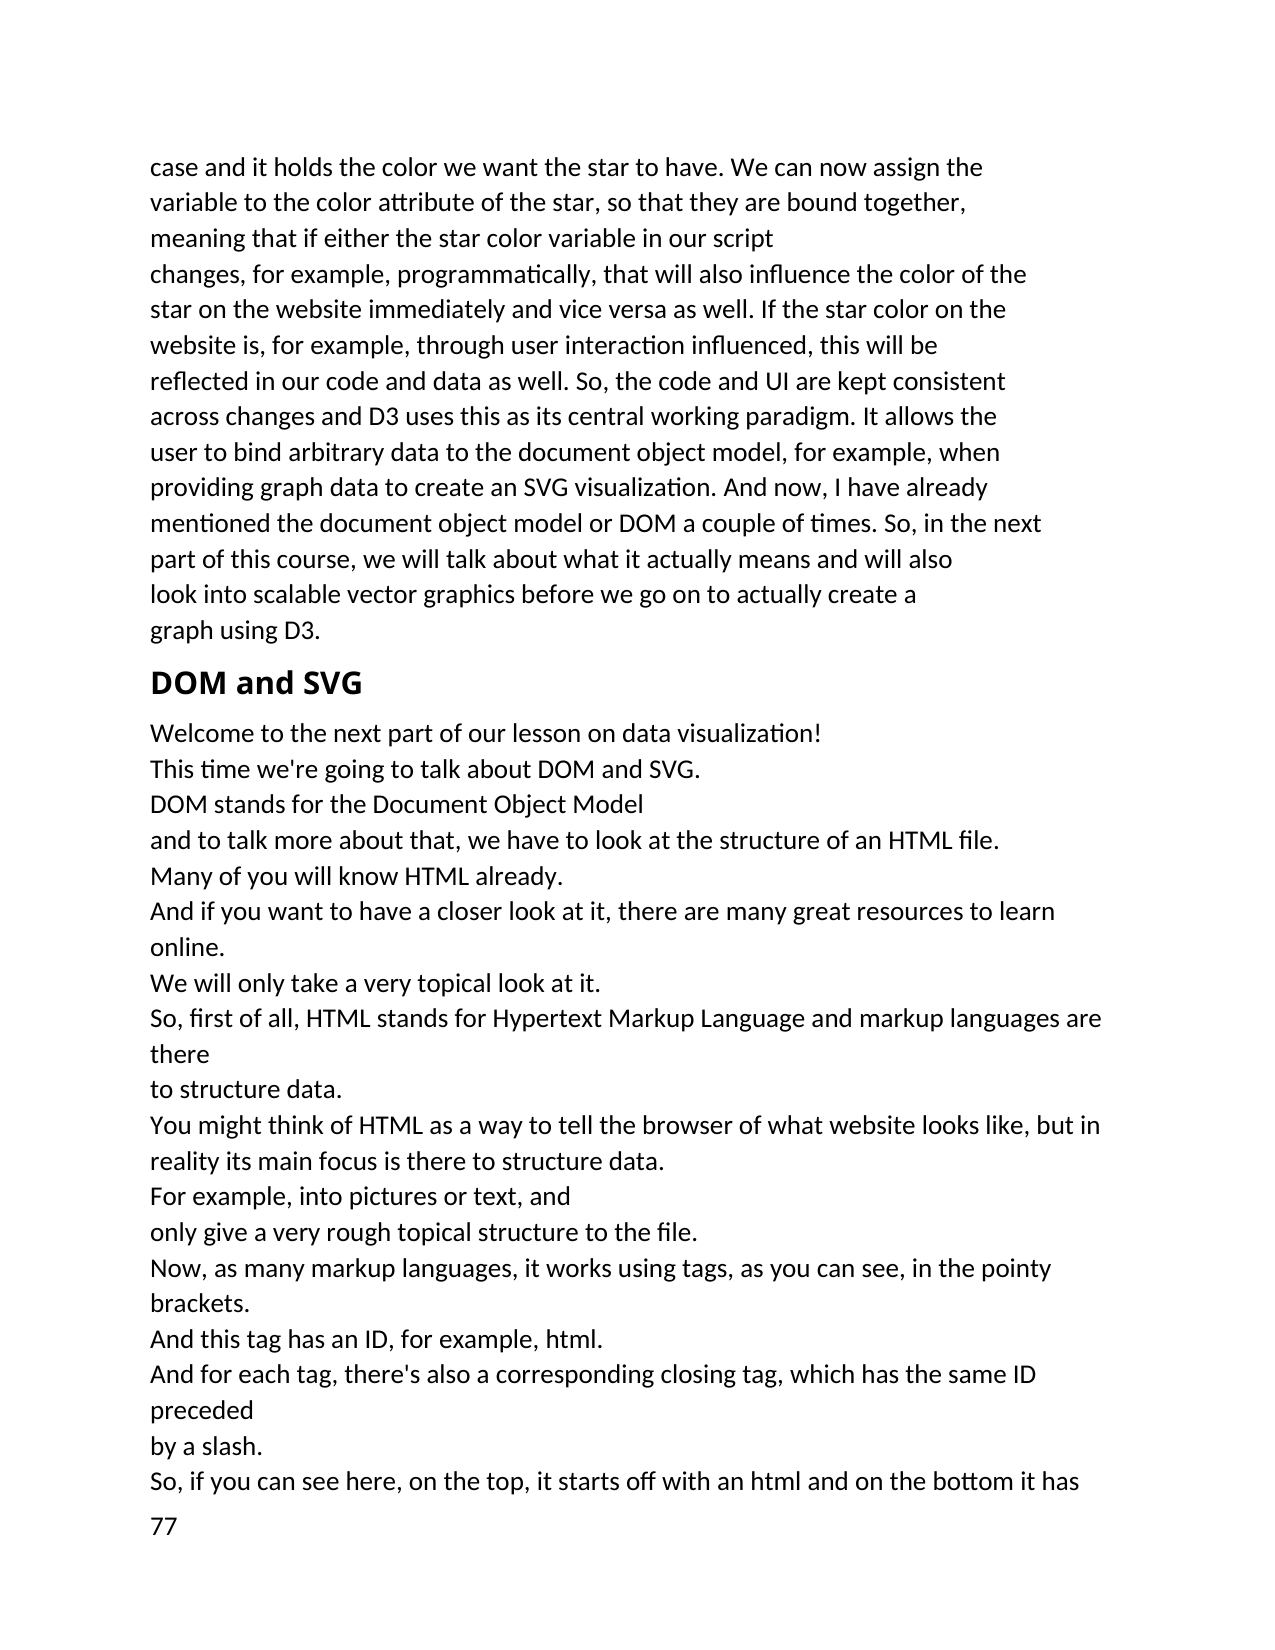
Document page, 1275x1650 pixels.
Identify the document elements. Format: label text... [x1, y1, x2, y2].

text only give a very rough topical structure to the file. [150, 1215, 1125, 1248]
text Welcome to the next part of our lesson on data visualization! [150, 716, 1125, 749]
text to structure data. [150, 1073, 1125, 1106]
subtitle DOM and SVG [150, 661, 1125, 704]
text case and it holds the color we want the star to have. We can now assign the [150, 150, 1125, 183]
text mentioned the document object model or DOM a couple of times. So, in the next [150, 506, 1125, 539]
text This time we're going to talk about DOM and SVG. [150, 752, 1125, 785]
text website is, for example, through user interaction influenced, this will be [150, 328, 1125, 361]
text variable to the color attribute of the star, so that they are bound together, [150, 186, 1125, 219]
text reflected in our code and data as well. So, the code and UI are kept consistent [150, 364, 1125, 397]
text So, if you can see here, on the top, it starts off with an html and on the bottom it has [150, 1464, 1125, 1497]
text And this tag has an ID, for example, html. [150, 1322, 1125, 1355]
text You might think of HTML as a way to tell the browser of what website looks like, but in [150, 1108, 1125, 1141]
text Now, as many markup languages, it works using tags, as you can see, in the pointy brackets. [150, 1251, 1125, 1319]
text And if you want to have a closer look at it, there are many great resources to learn online. [150, 894, 1125, 963]
text For example, into pictures or text, and [150, 1179, 1125, 1212]
text And for each tag, there's also a corresponding closing tag, which has the same ID preceded [150, 1358, 1125, 1426]
text providing graph data to create an SVG visualization. And now, I have already [150, 471, 1125, 504]
text across changes and D3 uses this as its central working paradigm. It allows the [150, 399, 1125, 432]
text by a slash. [150, 1429, 1125, 1462]
text user to bind arbitrary data to the document object model, for example, when [150, 435, 1125, 468]
text meaning that if either the star color variable in our script [150, 221, 1125, 254]
text reality its main focus is there to structure data. [150, 1144, 1125, 1177]
text part of this course, we will talk about what it actually means and will also [150, 542, 1125, 575]
text We will only take a very topical look at it. [150, 966, 1125, 999]
text DOM stands for the Document Object Model [150, 788, 1125, 821]
text look into scalable vector graphics before we go on to actually create a [150, 577, 1125, 611]
text So, first of all, HTML stands for Hypertext Markup Language and markup languages are there [150, 1001, 1125, 1070]
text star on the website immediately and vice versa as well. If the star color on the [150, 292, 1125, 326]
text changes, for example, programmatically, that will also influence the color of the [150, 257, 1125, 290]
text and to talk more about that, we have to look at the structure of an HTML file. [150, 823, 1125, 856]
text Many of you will know HTML already. [150, 859, 1125, 892]
text graph using D3. [150, 613, 1125, 646]
